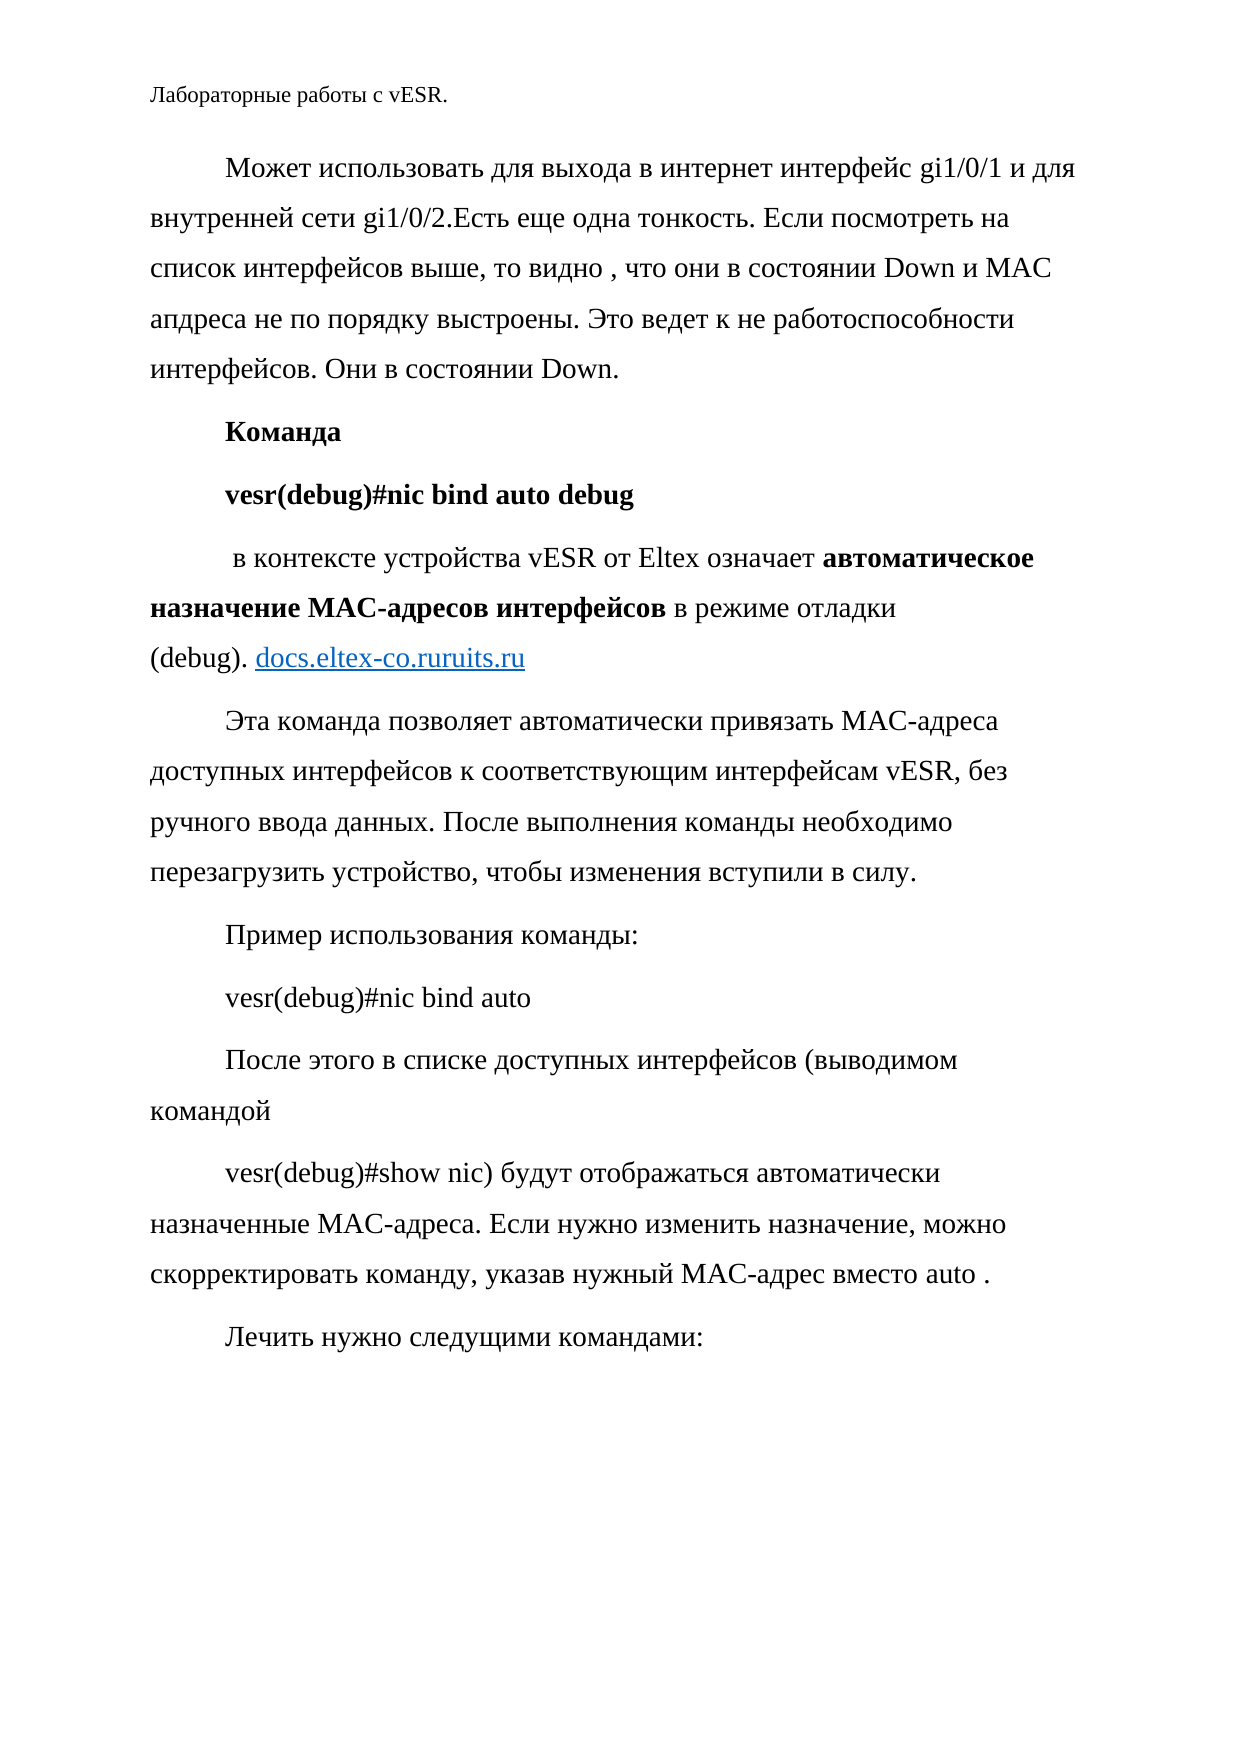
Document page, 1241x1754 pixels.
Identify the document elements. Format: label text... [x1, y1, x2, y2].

text Пример использования команды: [150, 917, 1090, 950]
text Лечить нужно следущими командами: [150, 1319, 1090, 1353]
text vesr(debug)#nic bind auto [150, 980, 1090, 1013]
text Может использовать для выхода в интернет интерфейс gi1/0/1 и для внутренней сети gi1/0/2.Есть еще одна тонкость. Если посмотреть на список интерфейсов выше, то видно , что они в состоянии Down и МАС апдреса не по порядку выстроены. Это ведет к не работоспособности интерфейсов. Они в состоянии Down. [150, 150, 1090, 385]
text vesr(debug)#show nic) будут отображаться автоматически назначенные MAC-адреса. Если нужно изменить назначение, можно скорректировать команду, указав нужный MAC-адрес вместо auto . [150, 1156, 1090, 1290]
text vesr(debug)#nic bind auto debug [150, 477, 1090, 510]
text в контексте устройства vESR от Eltex означает автоматическое назначение MAC-адресов интерфейсов в режиме отладки (debug). docs.eltex-co.ruruits.ru [150, 540, 1090, 674]
text Эта команда позволяет автоматически привязать MAC-адреса доступных интерфейсов к соответствующим интерфейсам vESR, без ручного ввода данных. После выполнения команды необходимо перезагрузить устройство, чтобы изменения вступили в силу. [150, 703, 1090, 888]
text Команда [150, 414, 1090, 448]
text После этого в списке доступных интерфейсов (выводимом командой [150, 1042, 1090, 1126]
